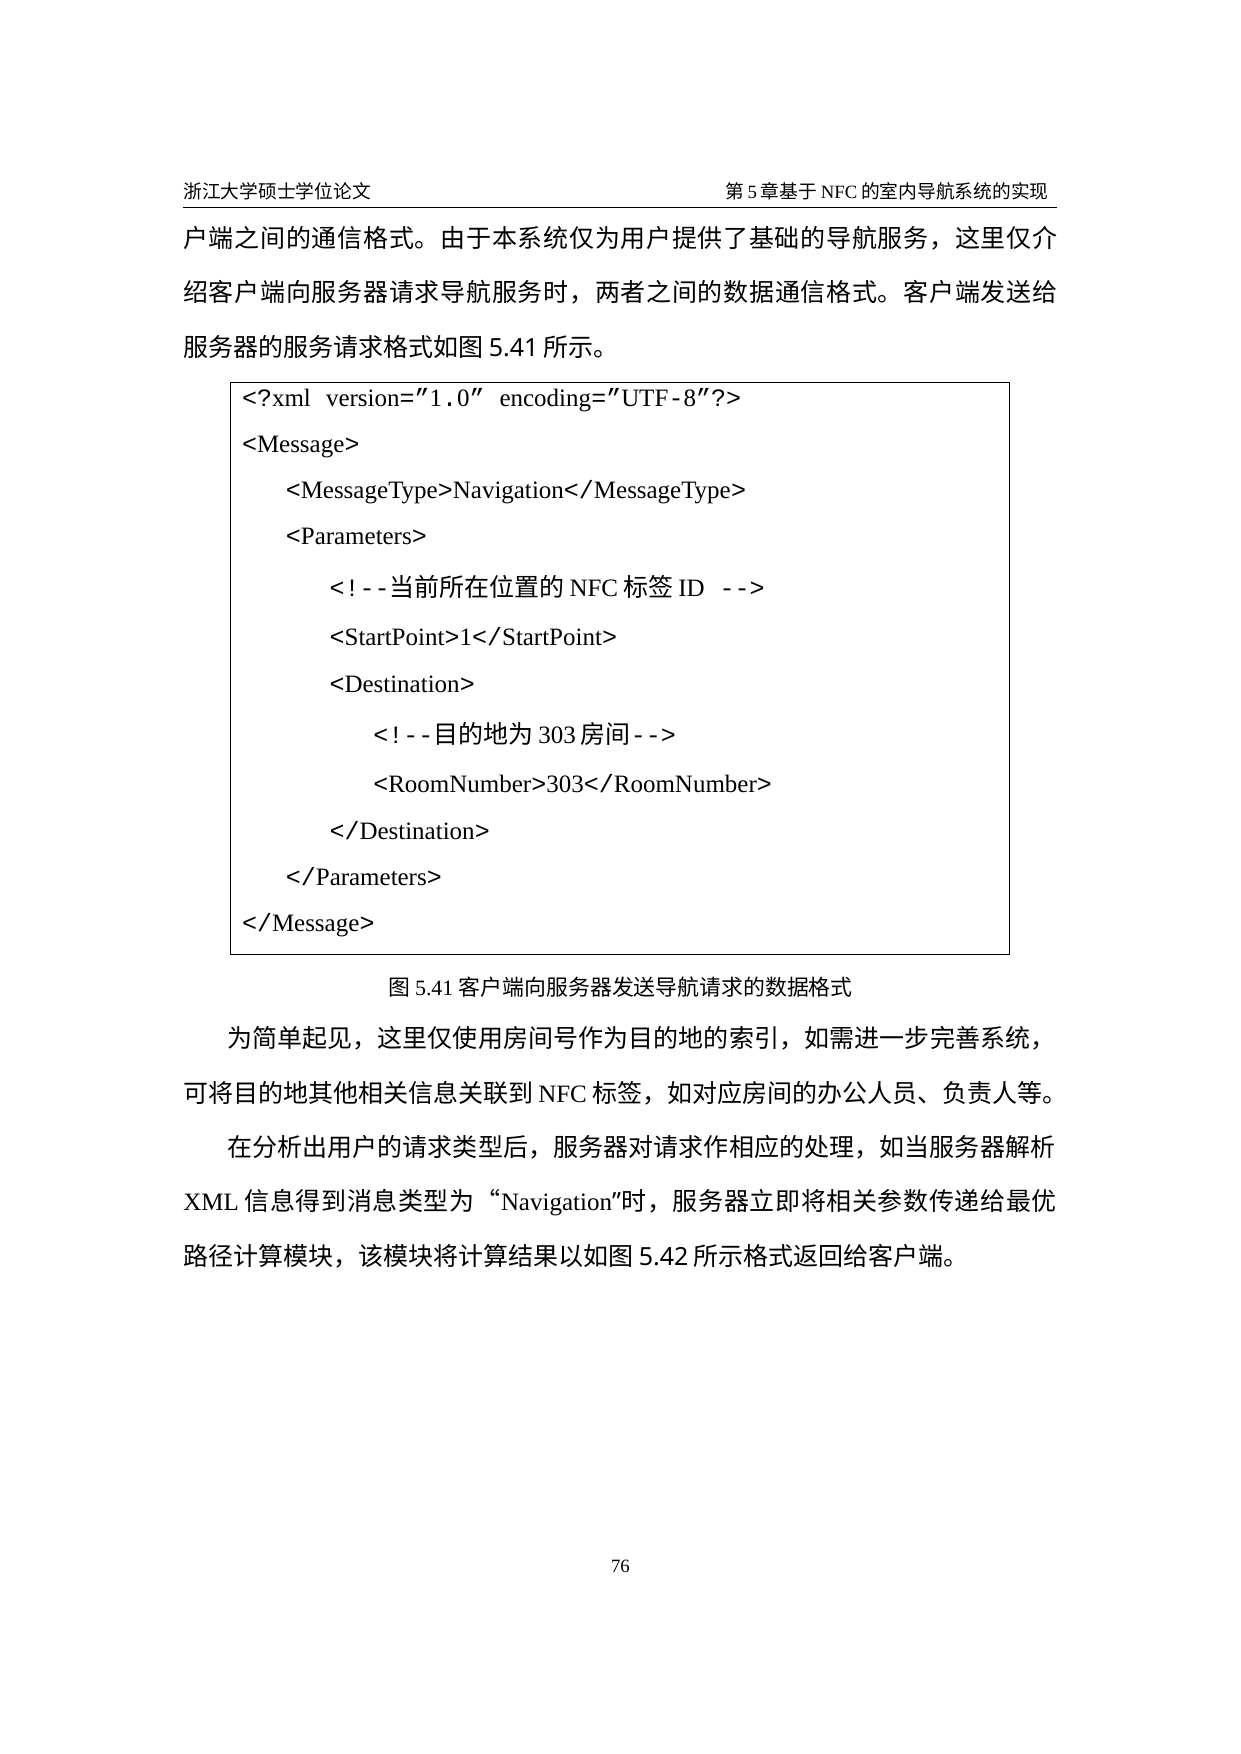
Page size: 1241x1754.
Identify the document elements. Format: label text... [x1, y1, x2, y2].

text 为简单起见，这里仅使用房间号作为目的地的索引，如需进一步完善系统，可将目的地其他相关信息关联到NFC标签，如对应房间的办公人员、负责人等。 [183, 1019, 1057, 1109]
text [183, 218, 1057, 363]
